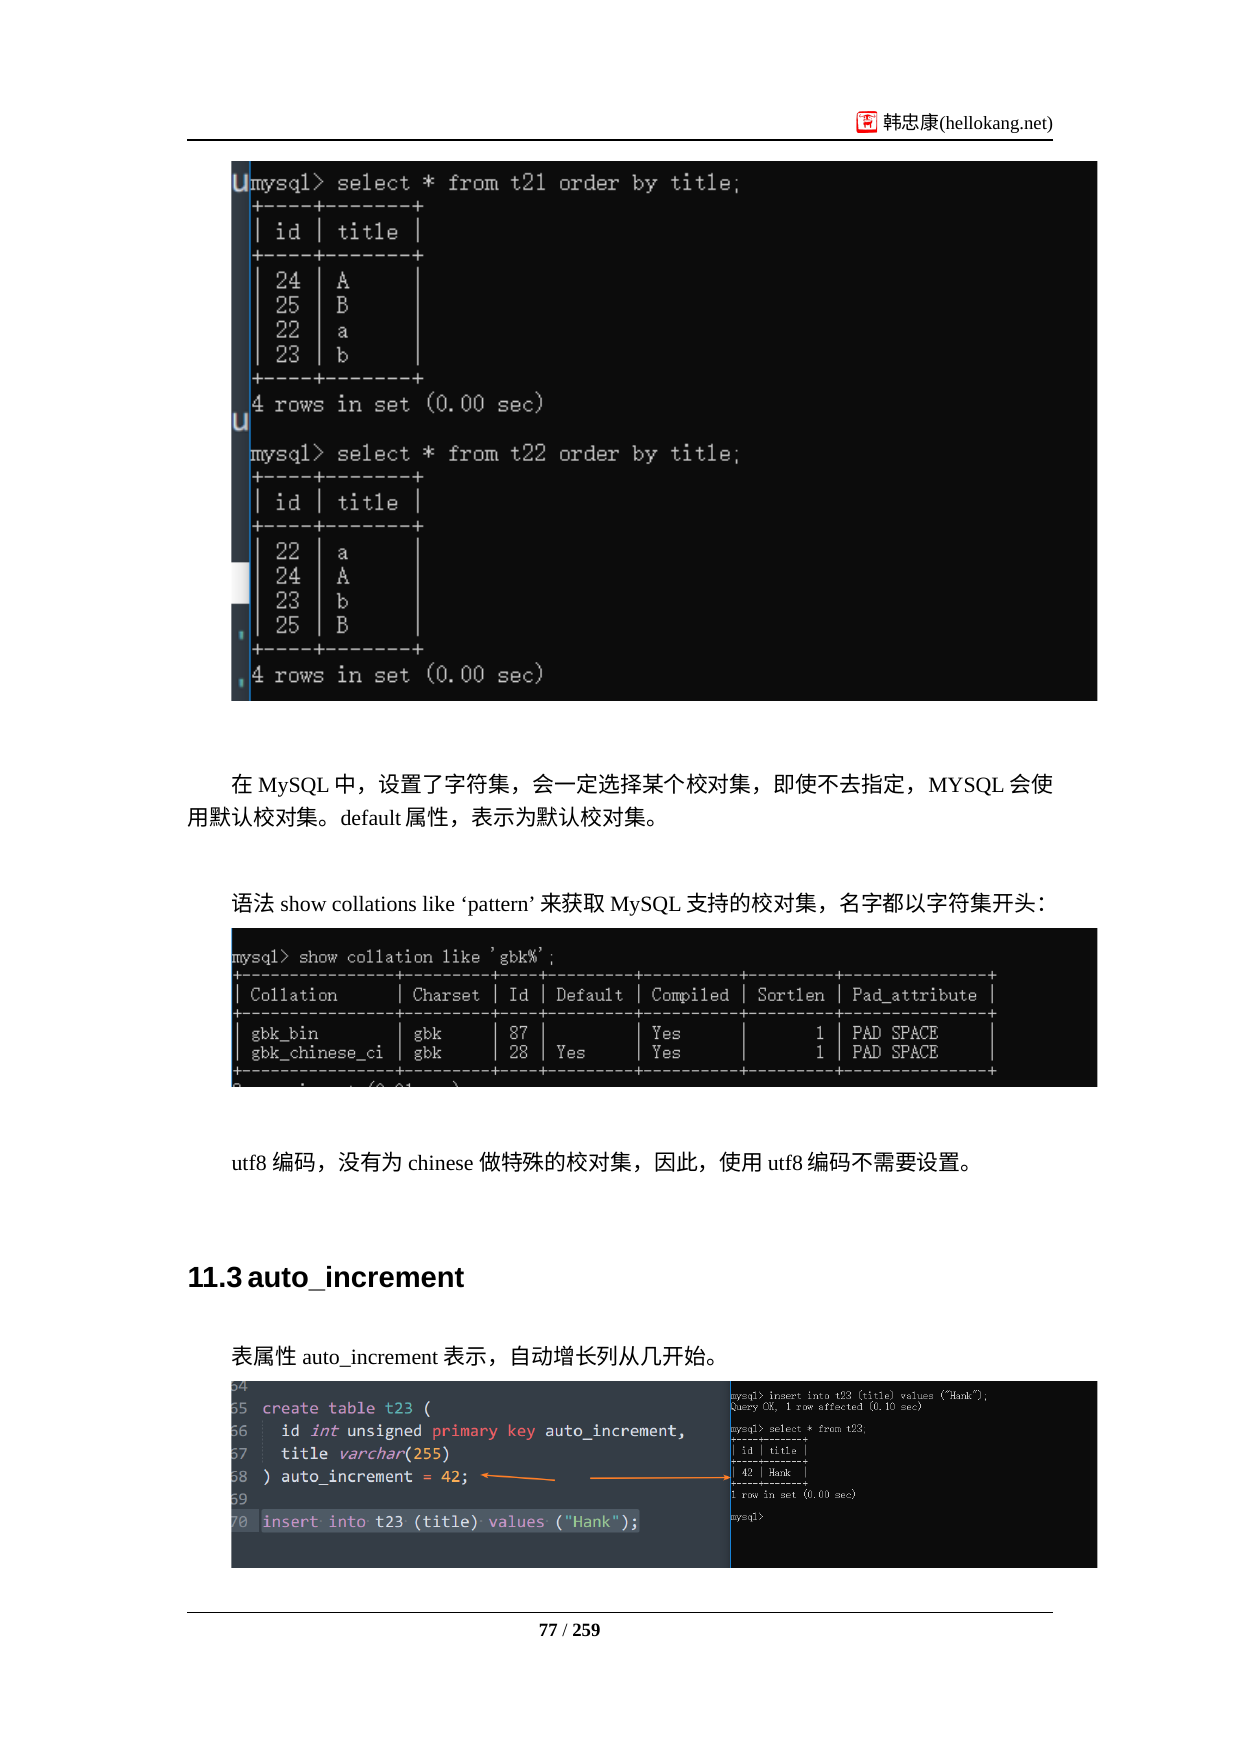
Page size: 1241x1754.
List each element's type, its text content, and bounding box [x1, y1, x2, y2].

subtitle auto_increment [187, 1244, 1053, 1309]
text 在MySQL中，设置了字符集，会一定选择某个校对集，即使不去指定，MYSQL会使用默认校对集。default属性，表示为默认校对集。 [187, 767, 1053, 832]
picture [856, 111, 878, 133]
text 语法 show collations like ‘pattern’ 来获取MySQL支持的校对集，名字都以字符集开头： [187, 885, 1053, 918]
picture [231, 161, 1098, 701]
picture [231, 1381, 1098, 1568]
text 表属性 auto_increment 表示，自动增长列从几开始。 [187, 1339, 1053, 1371]
text utf8 编码，没有为chinese 做特殊的校对集，因此，使用utf8编码不需要设置。 [187, 1144, 1053, 1177]
picture [231, 928, 1098, 1087]
